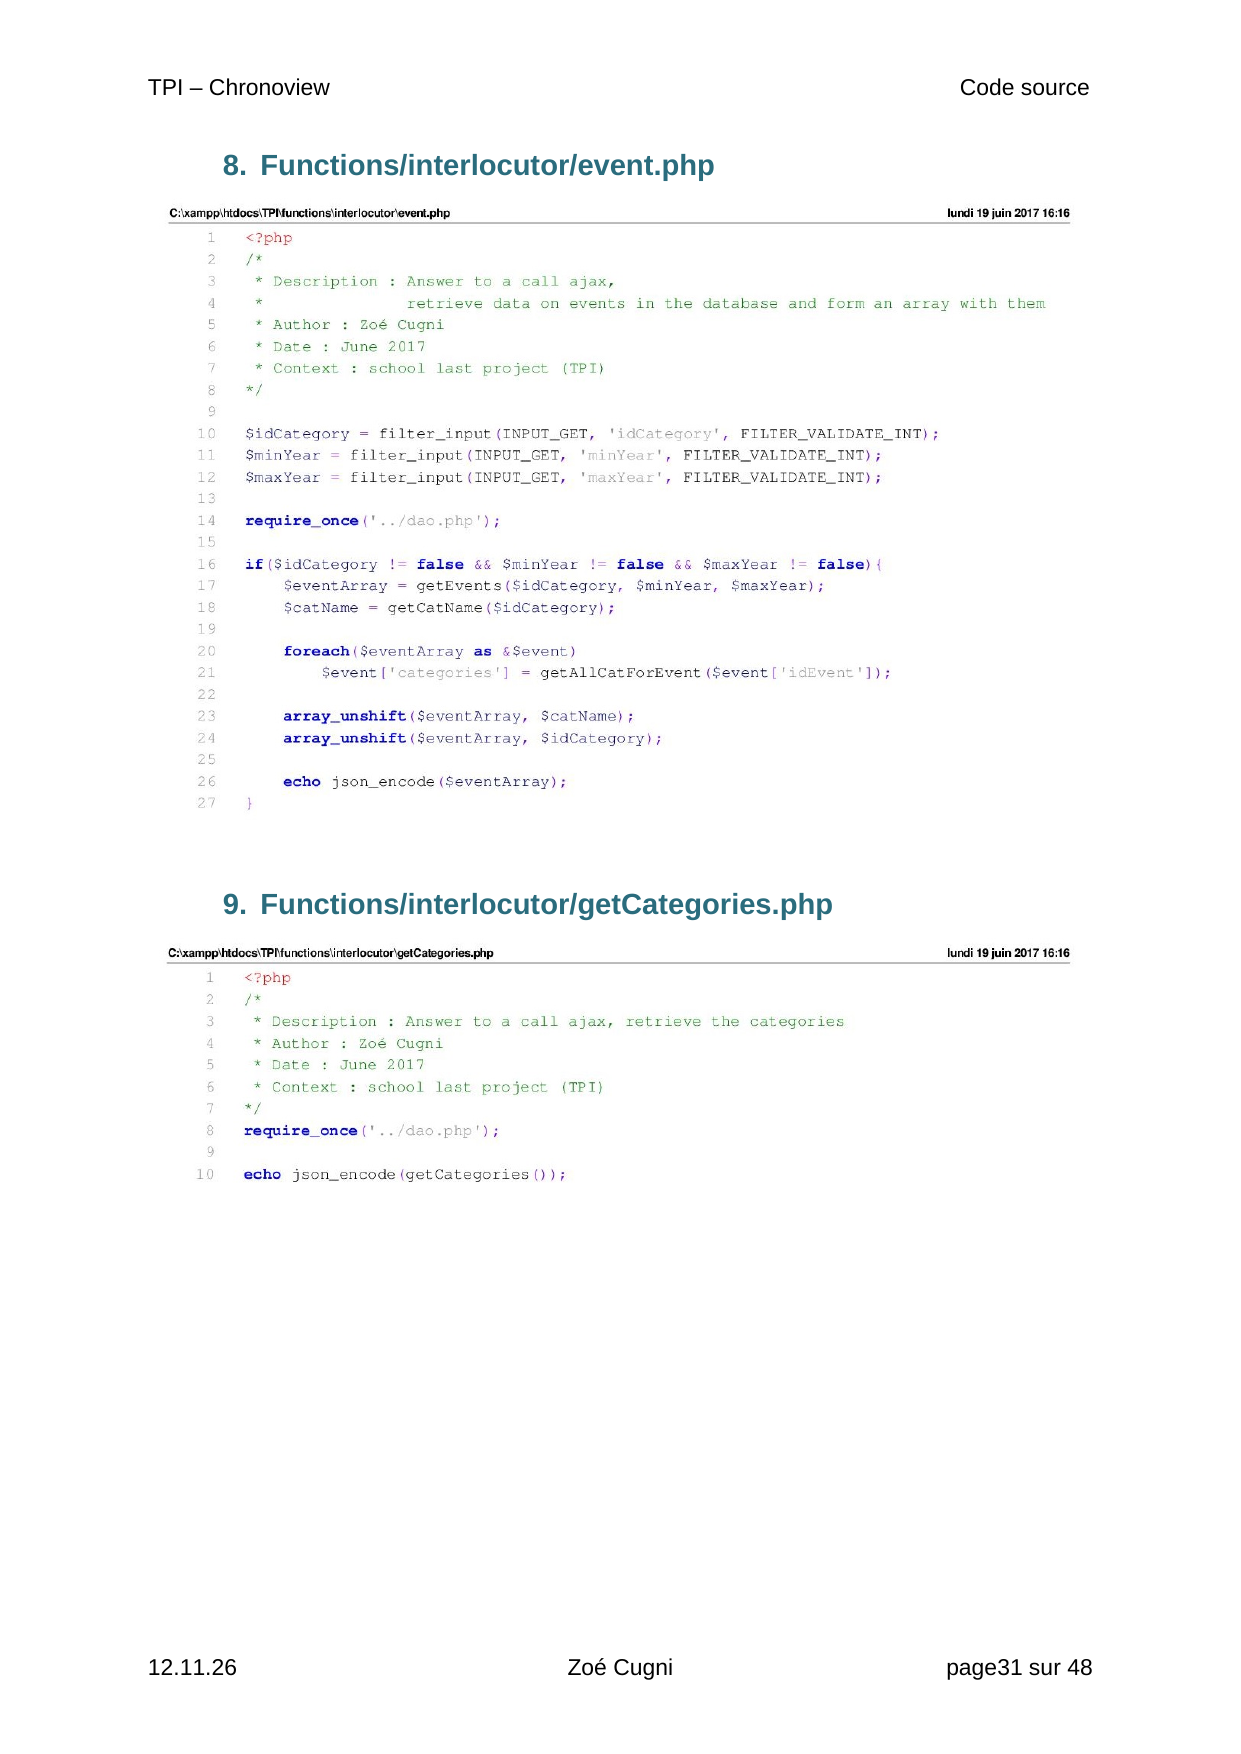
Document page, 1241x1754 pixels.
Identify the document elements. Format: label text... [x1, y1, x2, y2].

picture [147, 925, 1092, 1202]
subtitle Functions/interlocutor/getCategories.php [223, 887, 1093, 920]
subtitle Functions/interlocutor/event.php [223, 148, 1093, 181]
picture [147, 186, 1092, 833]
